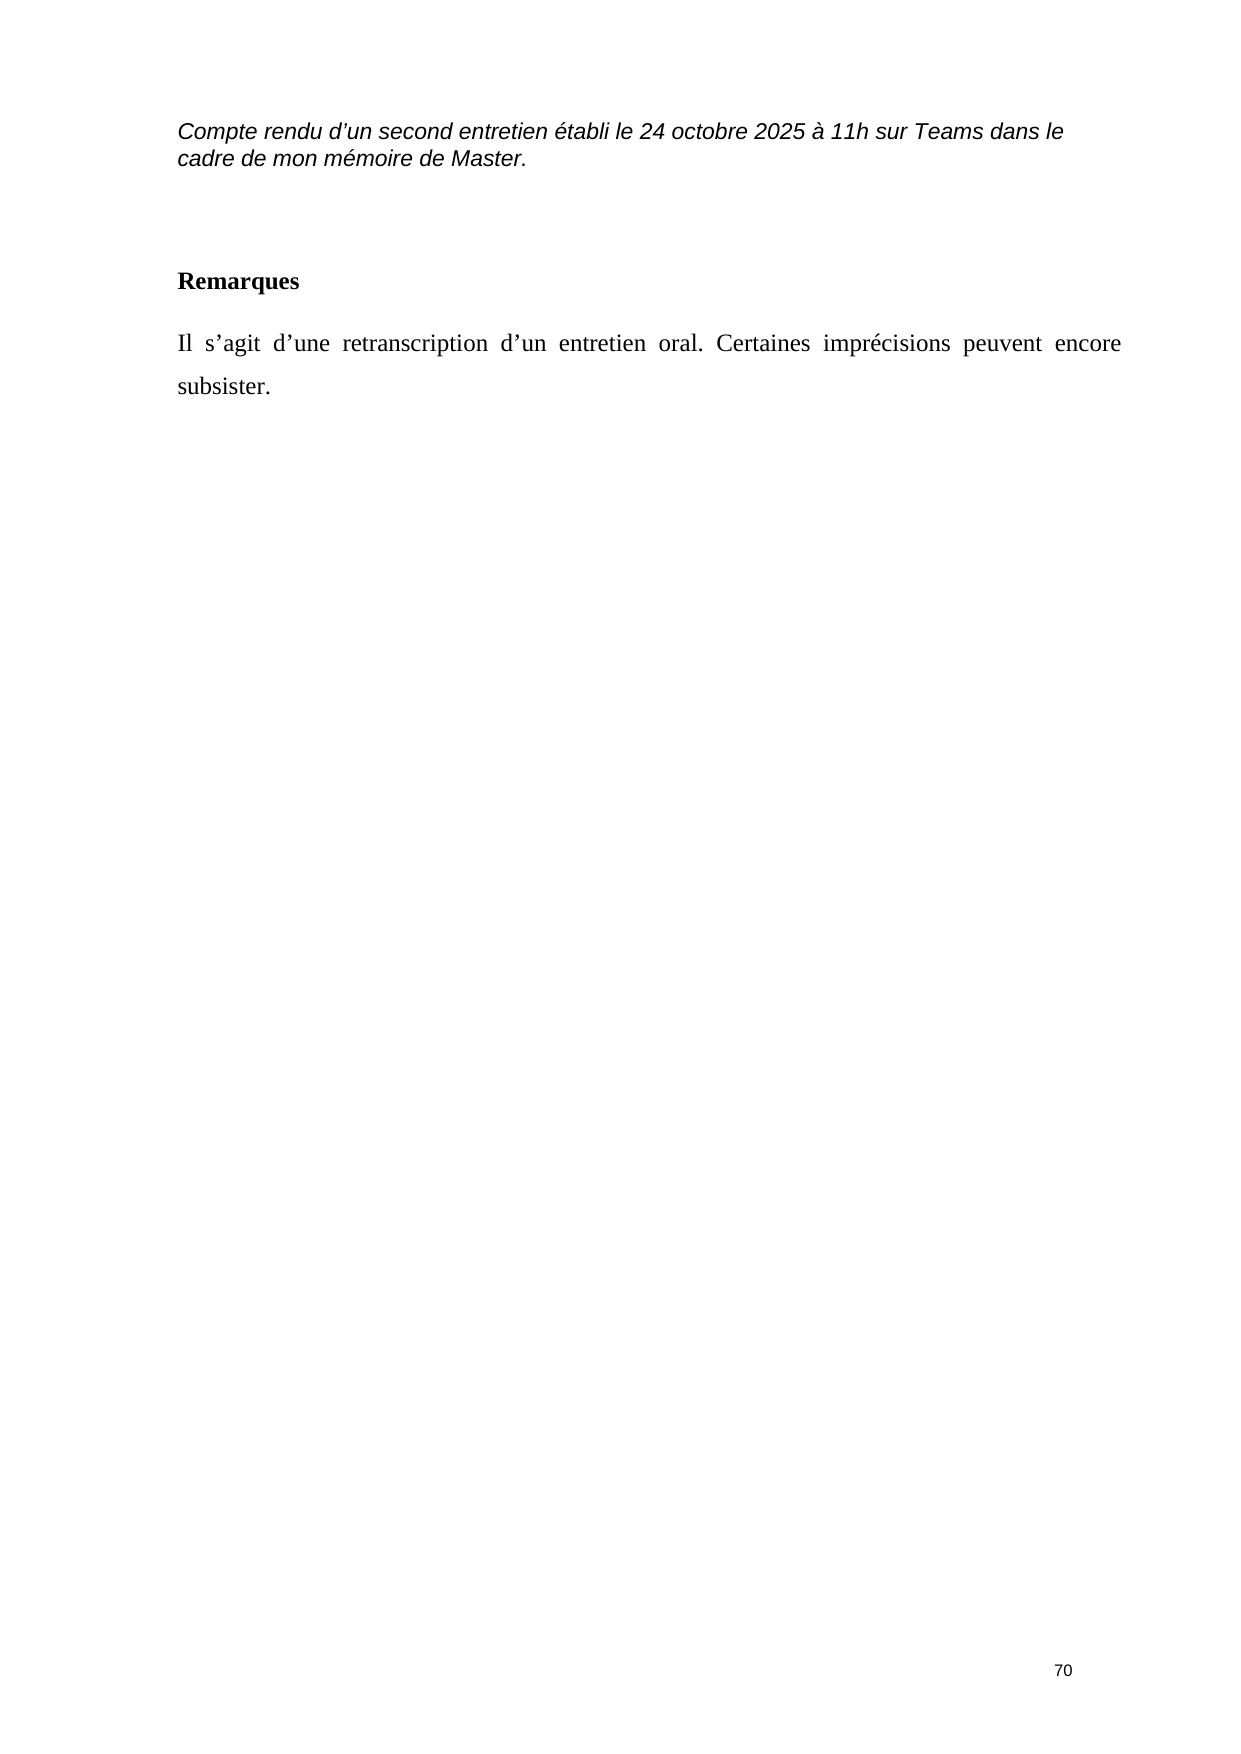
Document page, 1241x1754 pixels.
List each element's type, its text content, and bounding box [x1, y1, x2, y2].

text Compte rendu d’un second entretien établi le 24 octobre 2025 à 11h sur Teams dans le cadre de mon mémoire de Master. [177, 118, 1122, 171]
text Remarques [177, 266, 1122, 294]
text Il s’agit d’une retranscription d’un entretien oral. Certaines imprécisions peuvent encore subsister. [177, 328, 1122, 399]
